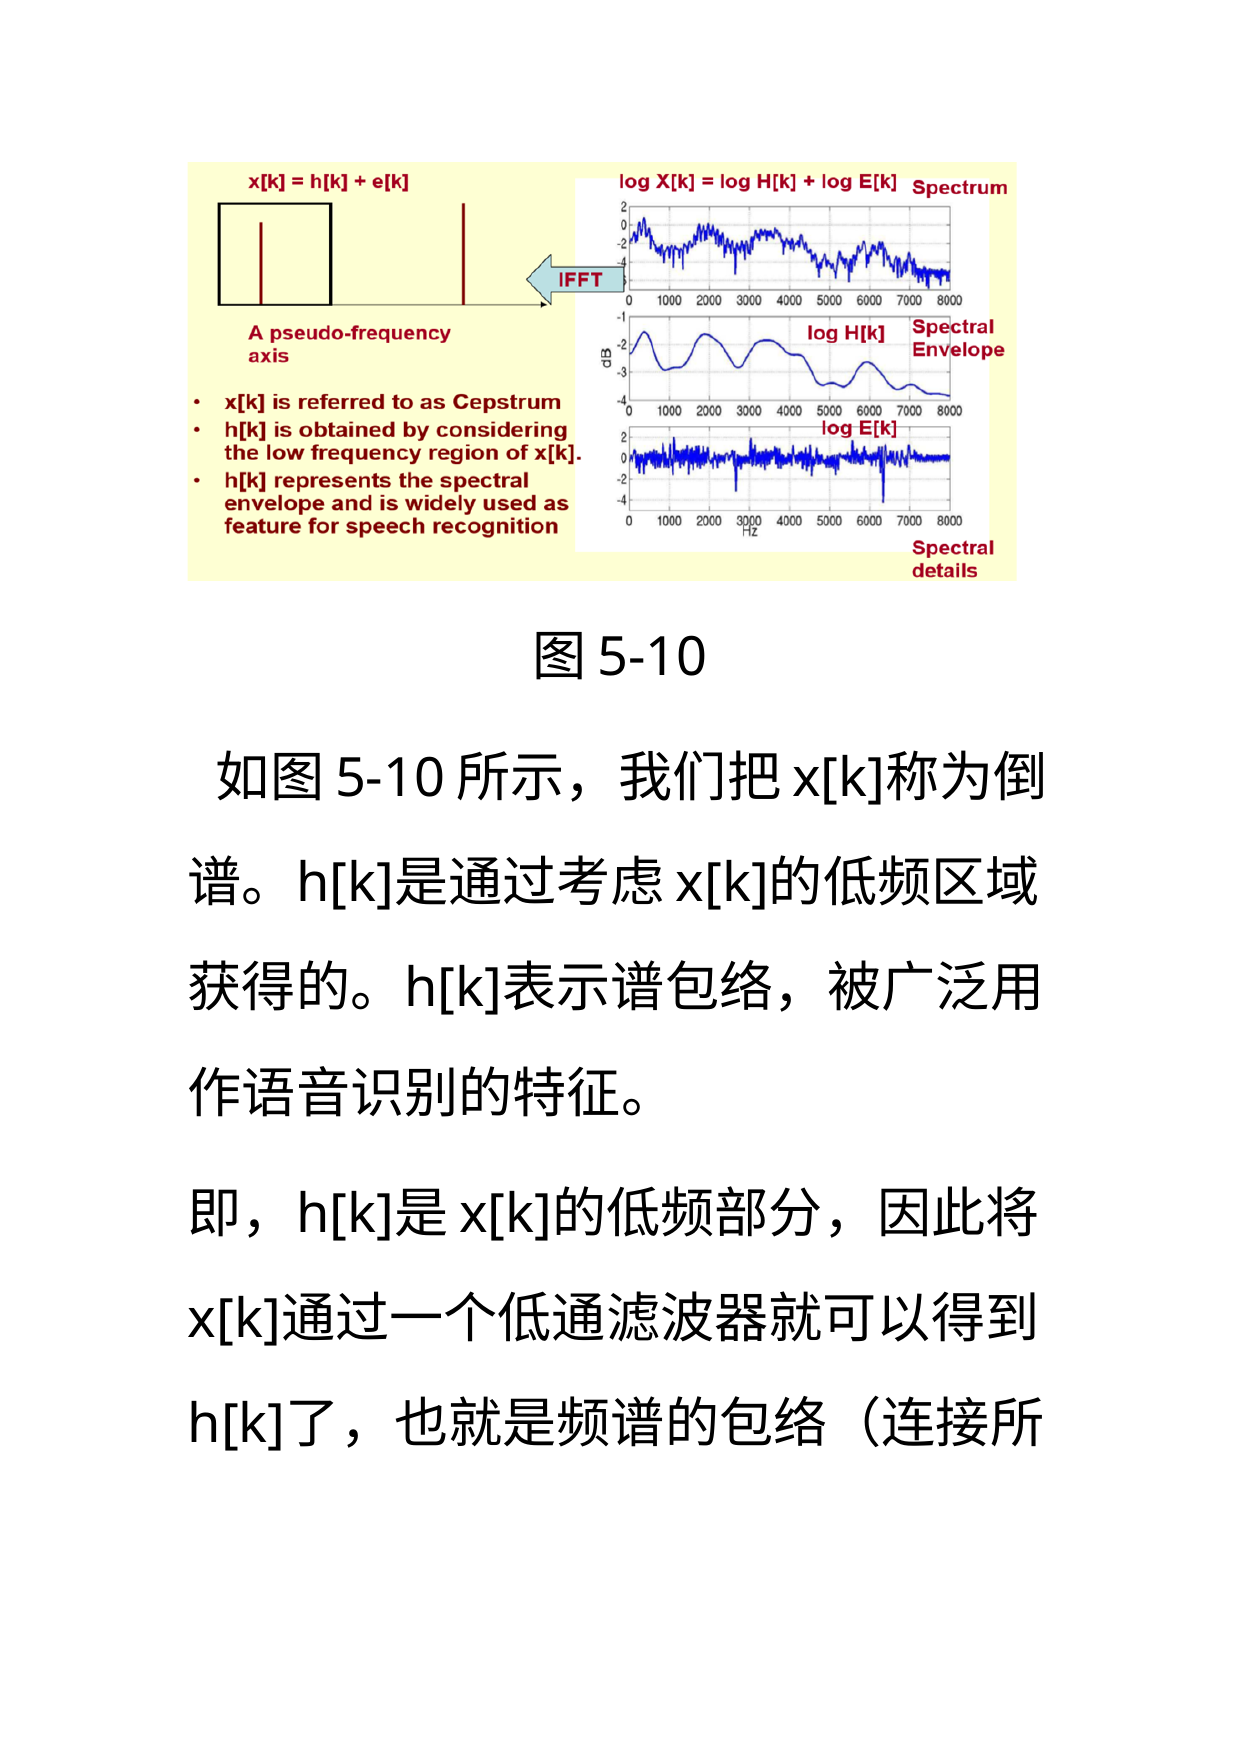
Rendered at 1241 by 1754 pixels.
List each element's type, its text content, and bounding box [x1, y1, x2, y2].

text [187, 1160, 1053, 1468]
text 如图5-10所示，我们把x[k]称为倒谱。h[k]是通过考虑x[k]的低频区域获得的。h[k]表示谱包络，被广泛用作语音识别的特征。 [187, 724, 1053, 1137]
text 图5-10 [187, 604, 1053, 701]
picture [187, 162, 1017, 581]
